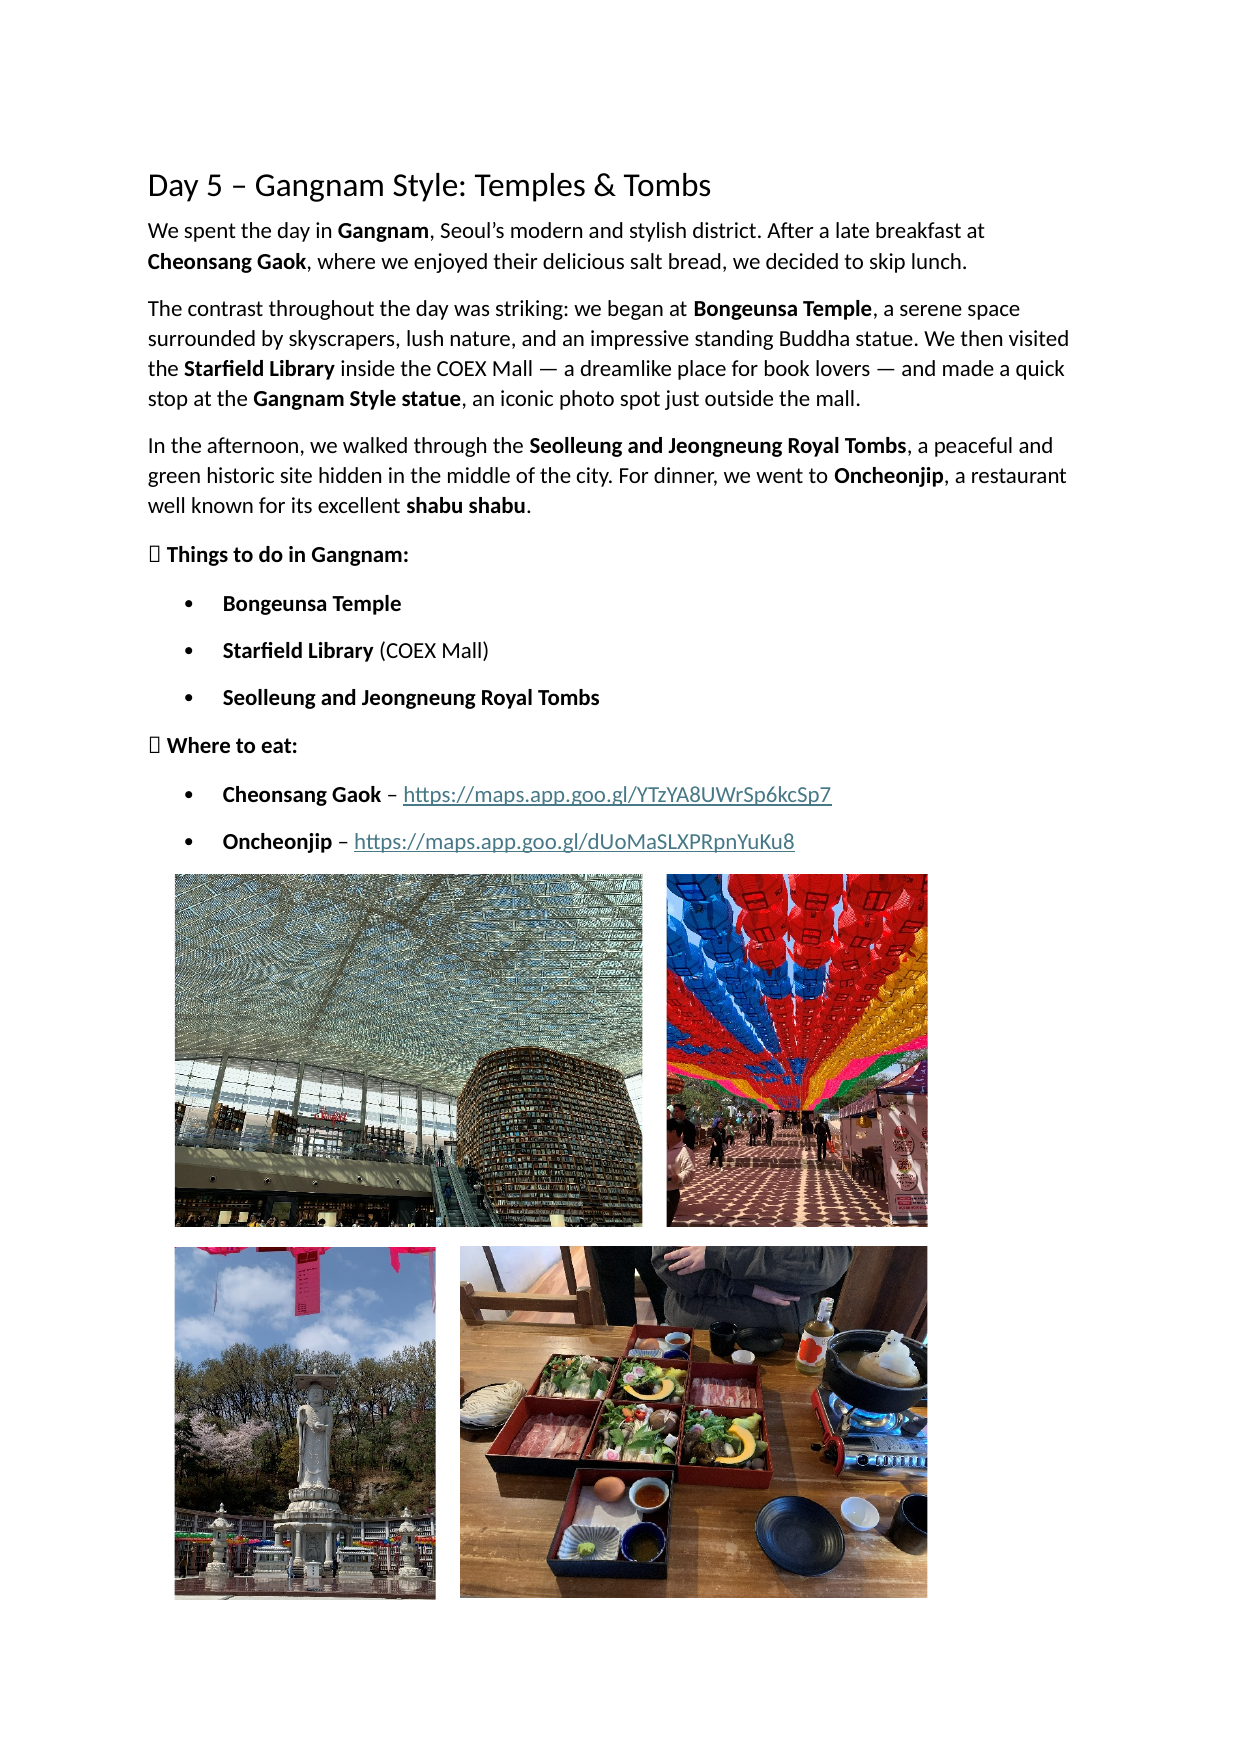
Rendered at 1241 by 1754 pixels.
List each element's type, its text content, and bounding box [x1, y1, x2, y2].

text 🍜 Where to eat: [148, 729, 1093, 761]
text 💡 Things to do in Gangnam: [148, 538, 1093, 570]
picture [173, 874, 643, 1225]
picture [458, 1246, 928, 1596]
picture [665, 874, 928, 1225]
list Seolleung and Jeongneung Royal Tombs [185, 683, 1093, 711]
text We spent the day in Gangnam, Seoul’s modern and stylish district. After a late breakfast at Cheonsang Gaok, where we enjoyed their delicious salt bread, we decided to skip lunch. [148, 217, 1093, 275]
list Oncheonjip – https://maps.app.goo.gl/dUoMaSLXPRpnYuKu8 [185, 827, 1093, 855]
list Cheonsang Gaok – https://maps.app.goo.gl/YTzYA8UWrSp6kcSp7 [185, 780, 1093, 808]
list Bongeunsa Temple [185, 589, 1093, 617]
picture [173, 1247, 436, 1597]
text The contrast throughout the day was striking: we began at Bongeunsa Temple, a serene space surrounded by skyscrapers, lush nature, and an impressive standing Buddha statue. We then visited the Starfield Library inside the COEX Mall — a dreamlike place for book lovers — and made a quick stop at the Gangnam Style statue, an iconic photo spot just outside the mall. [148, 294, 1093, 412]
text In the afternoon, we walked through the Seolleung and Jeongneung Royal Tombs, a peaceful and green historic site hidden in the middle of the city. For dinner, we went to Oncheonjip, a restaurant well known for its excellent shabu shabu. [148, 431, 1093, 519]
list Starfield Library (COEX Mall) [185, 636, 1093, 664]
subtitle Day 5 – Gangnam Style: Temples & Tombs [148, 164, 1093, 205]
